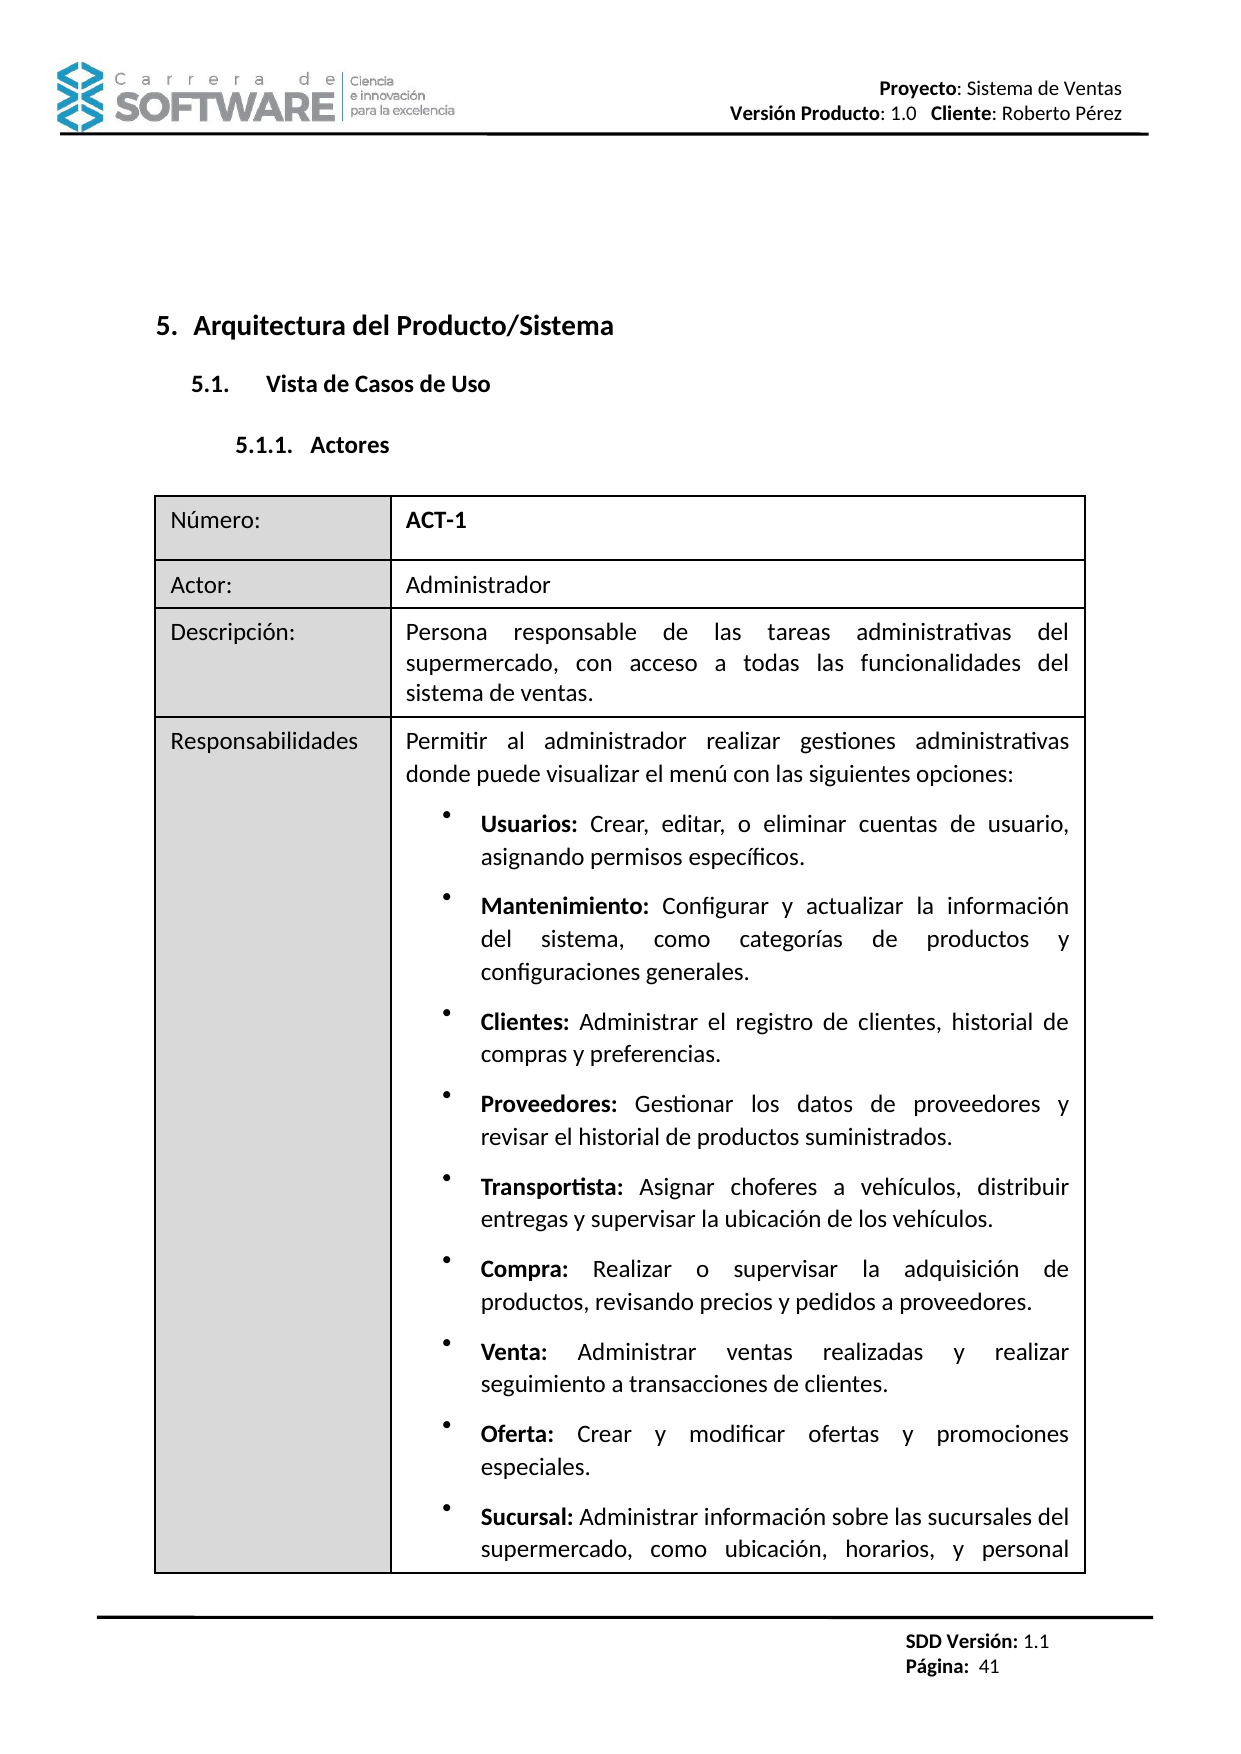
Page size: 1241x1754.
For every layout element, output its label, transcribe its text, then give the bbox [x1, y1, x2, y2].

table_header ACT-1 [392, 497, 1084, 559]
subtitle Vista de Casos de Uso [191, 368, 1122, 398]
subtitle Actores [235, 429, 1122, 460]
table_cell Responsabilidades [156, 718, 390, 1572]
picture [46, 46, 461, 154]
table_cell Persona responsable de las tareas administrativas del supermercado, con acceso a todas las funcionalidades del sistema de ventas. [392, 609, 1084, 716]
table_cell Actor: [156, 561, 390, 607]
table_cell Descripción: [156, 609, 390, 716]
table_header Número: [156, 497, 390, 559]
subtitle Arquitectura del Producto/Sistema [156, 307, 1122, 343]
table_cell Administrador [392, 561, 1084, 607]
